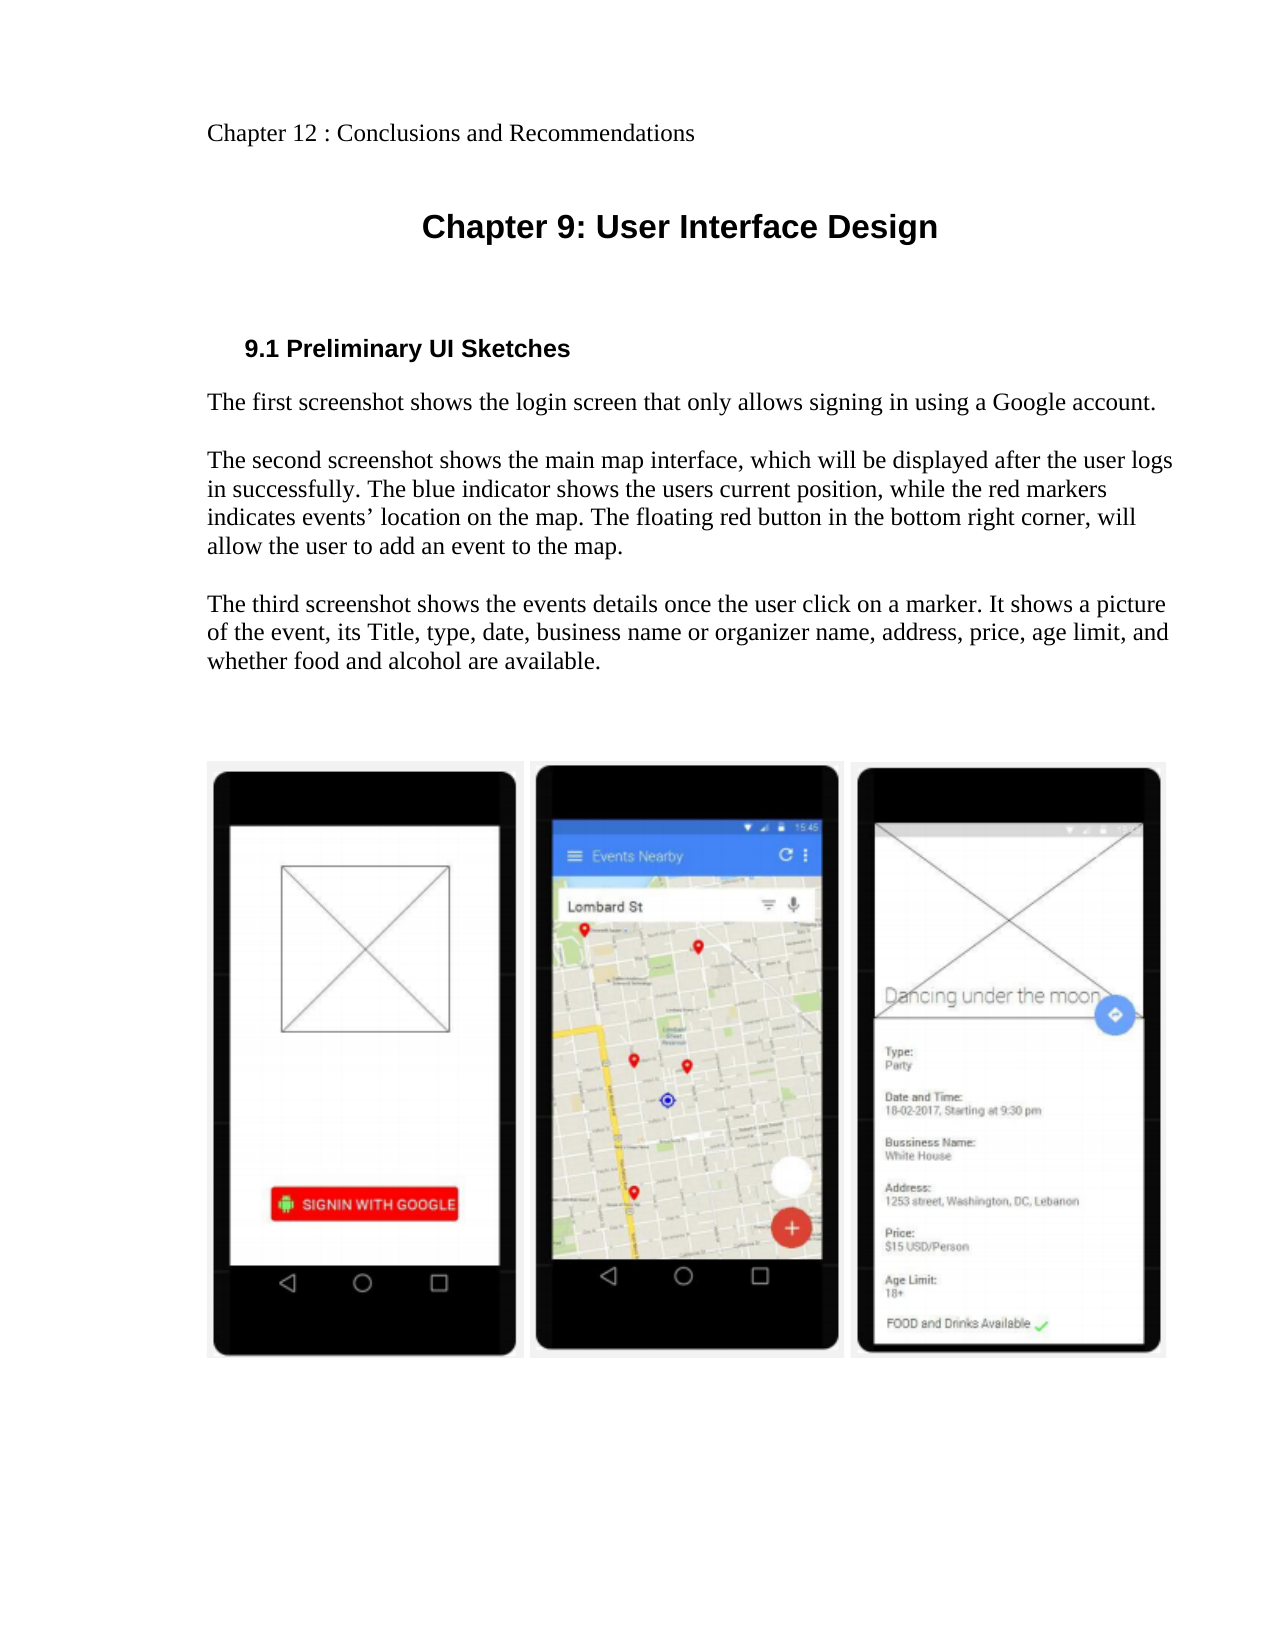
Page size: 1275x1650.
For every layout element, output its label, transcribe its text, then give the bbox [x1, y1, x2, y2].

text The third screenshot shows the events details once the user click on a marker. It shows a picture of the event, its Title, type, date, business name or organizer name, address, price, age limit, and whether food and alcohol are available. [207, 589, 1191, 675]
text The first screenshot shows the login screen that only allows signing in using a Google account. [207, 387, 1191, 416]
picture [850, 762, 1167, 1358]
subtitle : User Interface Design [169, 207, 1191, 245]
picture [206, 761, 524, 1358]
subtitle Preliminary UI Sketches [244, 334, 1191, 362]
picture [530, 761, 845, 1358]
text The second screenshot shows the main map interface, which will be displayed after the user logs in successfully. The blue indicator shows the users current position, while the red markers indicates events’ location on the map. The floating red button in the bottom right corner, will allow the user to add an event to the map. [207, 445, 1191, 560]
